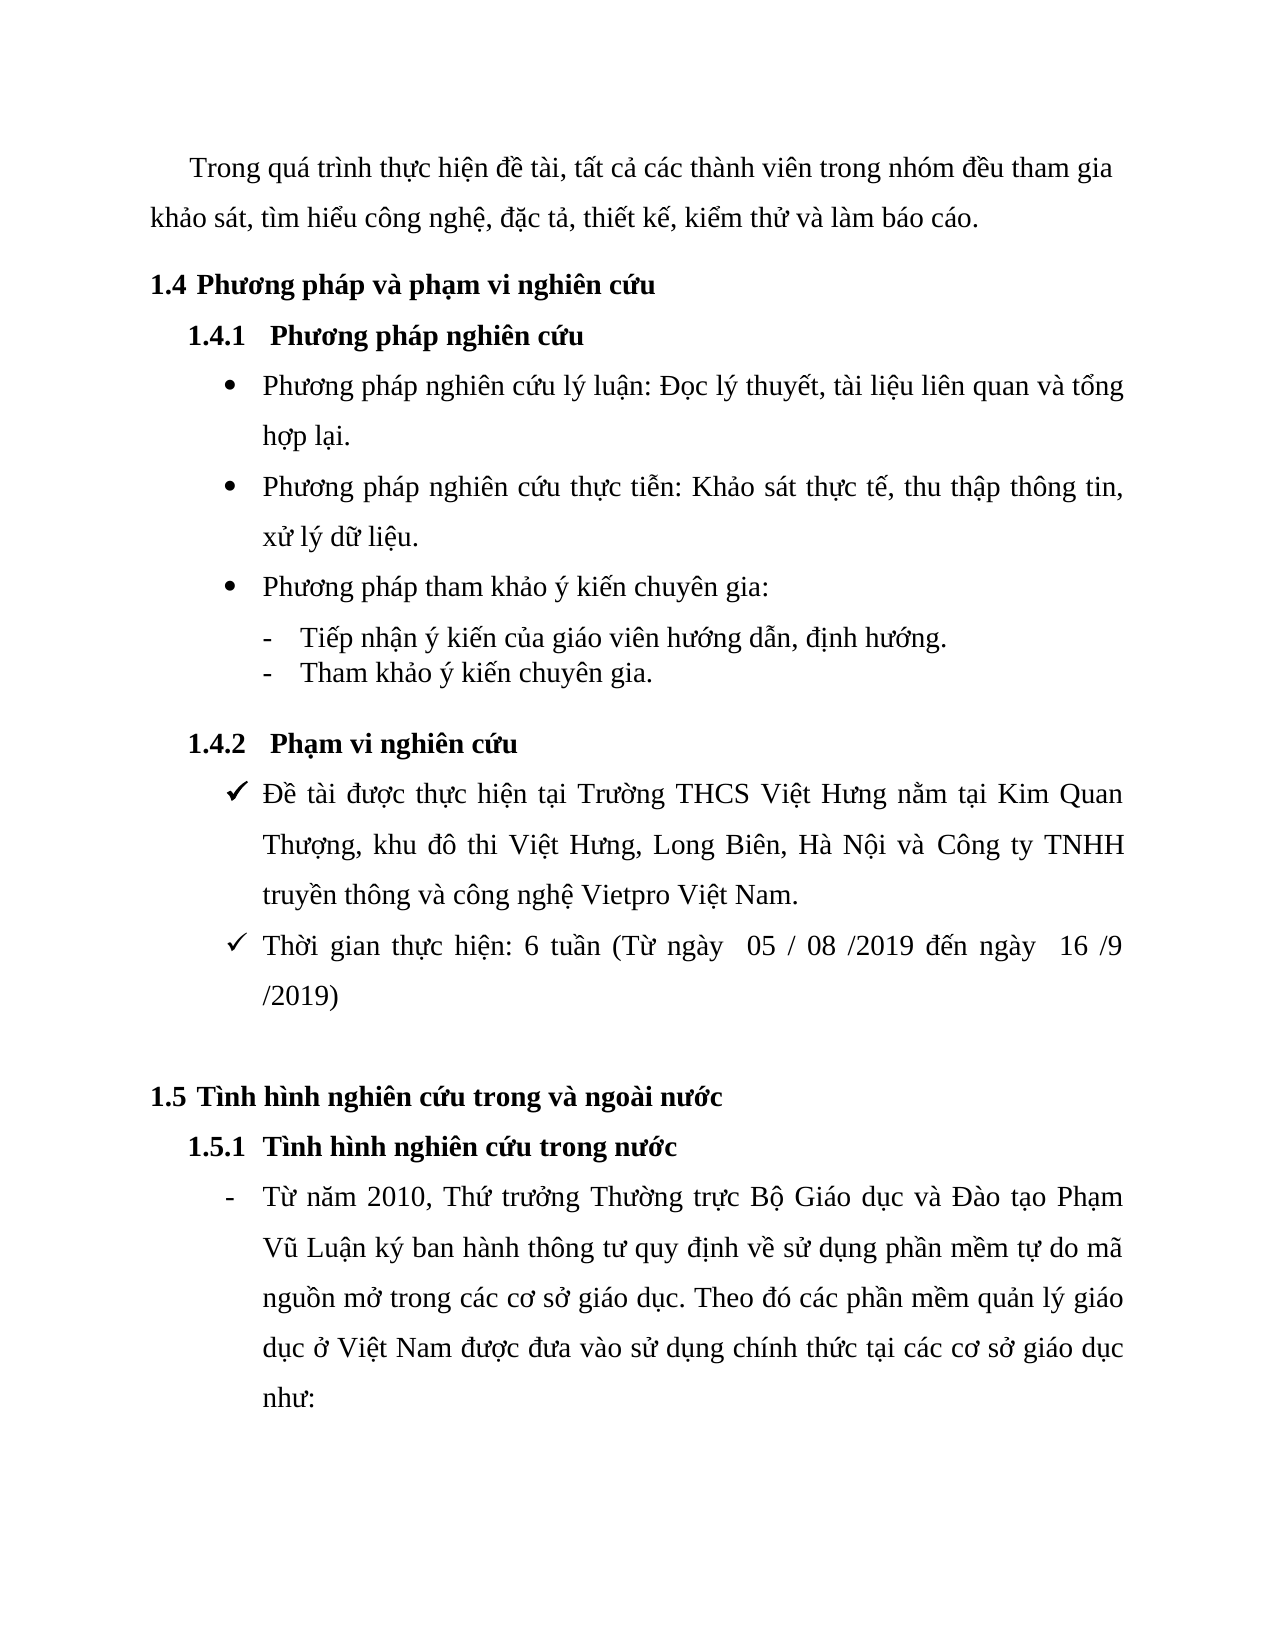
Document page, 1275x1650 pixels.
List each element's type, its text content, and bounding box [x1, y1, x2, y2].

list Phương pháp nghiên cứu thực tiễn: Khảo sát thực tế, thu thập thông tin, xử lý dữ liệu. [225, 469, 1125, 553]
list Tiếp nhận ý kiến của giáo viên hướng dẫn, định hướng. [262, 620, 1125, 653]
list Phương pháp và phạm vi nghiên cứu [150, 267, 1125, 301]
list Phạm vi nghiên cứu [187, 726, 1125, 760]
list Phương pháp tham khảo ý kiến chuyên gia: [225, 569, 1125, 603]
text Trong quá trình thực hiện đề tài, tất cả các thành viên trong nhóm đều tham gia khảo sát, tìm hiểu công nghệ, đặc tả, thiết kế, kiểm thử và làm báo cáo. [150, 150, 1125, 234]
list Đề tài được thực hiện tại Trường THCS Việt Hưng nằm tại Kim Quan Thượng, khu đô thi Việt Hưng, Long Biên, Hà Nội và Công ty TNHH truyền thông và công nghệ Vietpro Việt Nam. [225, 777, 1125, 911]
list Phương pháp nghiên cứu [187, 318, 1125, 351]
list Từ năm 2010, Thứ trưởng Thường trực Bộ Giáo dục và Đào tạo Phạm Vũ Luận ký ban hành thông tư quy định về sử dụng phần mềm tự do mã nguồn mở trong các cơ sở giáo dục. Theo đó các phần mềm quản lý giáo dục ở Việt Nam được đưa vào sử dụng chính thức tại các cơ sở giáo dục như: [225, 1179, 1125, 1414]
list Thời gian thực hiện: 6 tuần (Từ ngày 05 / 08 /2019 đến ngày 16 /9 /2019) [225, 928, 1125, 1012]
list Phương pháp nghiên cứu lý luận: Đọc lý thuyết, tài liệu liên quan và tổng hợp lại. [225, 368, 1125, 452]
list Tình hình nghiên cứu trong nước [187, 1129, 1125, 1163]
list Tham khảo ý kiến chuyên gia. [262, 655, 1125, 689]
list Tình hình nghiên cứu trong và ngoài nước [150, 1079, 1125, 1112]
